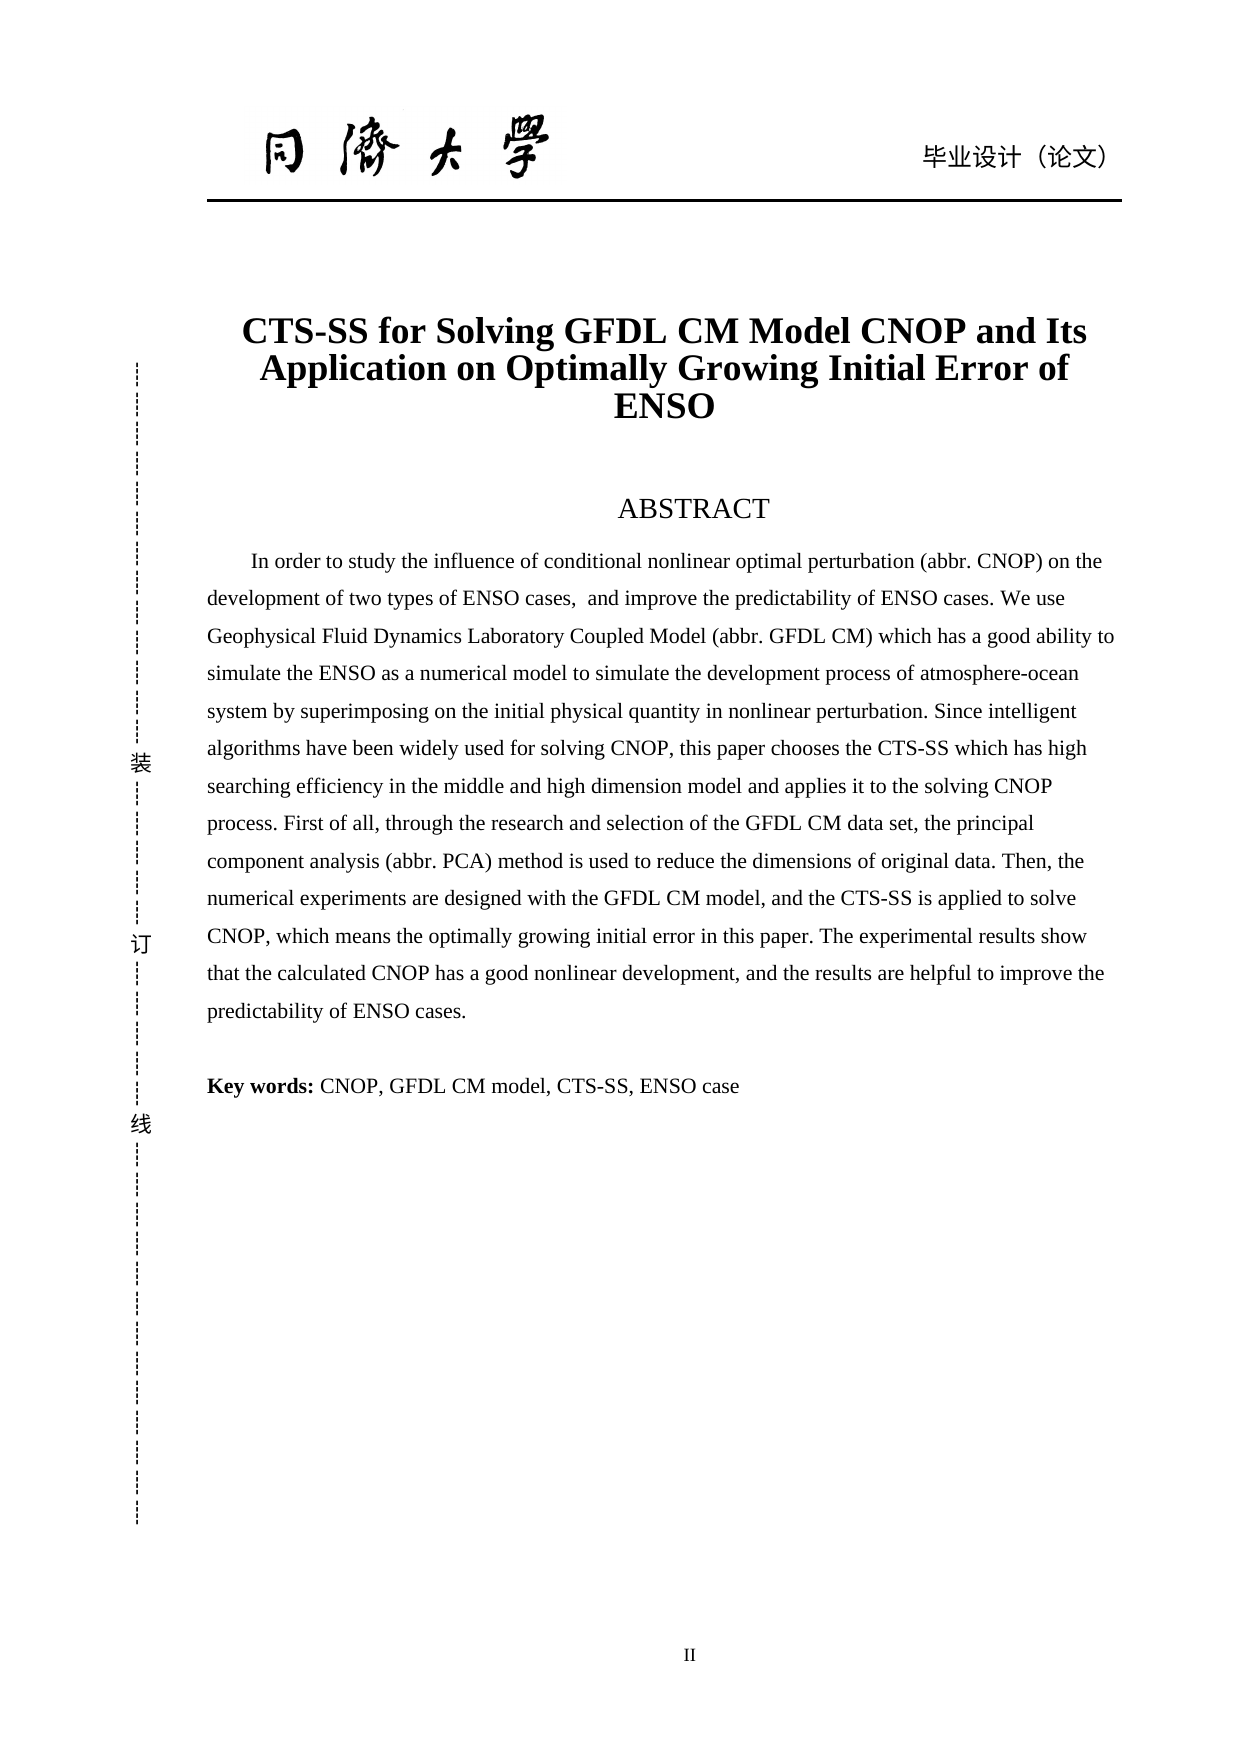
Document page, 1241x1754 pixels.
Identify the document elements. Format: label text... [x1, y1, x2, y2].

text CTS-SS for Solving GFDL CM Model CNOP and Its Application on Optimally Growing Initial Error of ENSO [207, 313, 1122, 426]
text Key words: CNOP, GFDL CM model, CTS-SS, ENSO case [207, 1063, 1122, 1101]
text In order to study the influence of conditional nonlinear optimal perturbation (abbr. CNOP) on the development of two types of ENSO cases, and improve the predictability of ENSO cases. We use Geophysical Fluid Dynamics Laboratory Coupled Model (abbr. GFDL CM) which has a good ability to simulate the ENSO as a numerical model to simulate the development process of atmosphere-ocean system by superimposing on the initial physical quantity in nonlinear perturbation. Since intelligent algorithms have been widely used for solving CNOP, this paper chooses the CTS-SS which has high searching efficiency in the middle and high dimension model and applies it to the solving CNOP process. First of all, through the research and selection of the GFDL CM data set, the principal component analysis (abbr. PCA) method is used to reduce the dimensions of original data. Then, the numerical experiments are designed with the GFDL CM model, and the CTS-SS is applied to solve CNOP, which means the optimally growing initial error in this paper. The experimental results show that the calculated CNOP has a good nonlinear development, and the results are helpful to improve the predictability of ENSO cases. [207, 538, 1122, 1026]
text ABSTRACT [207, 488, 1122, 526]
picture [244, 106, 567, 185]
